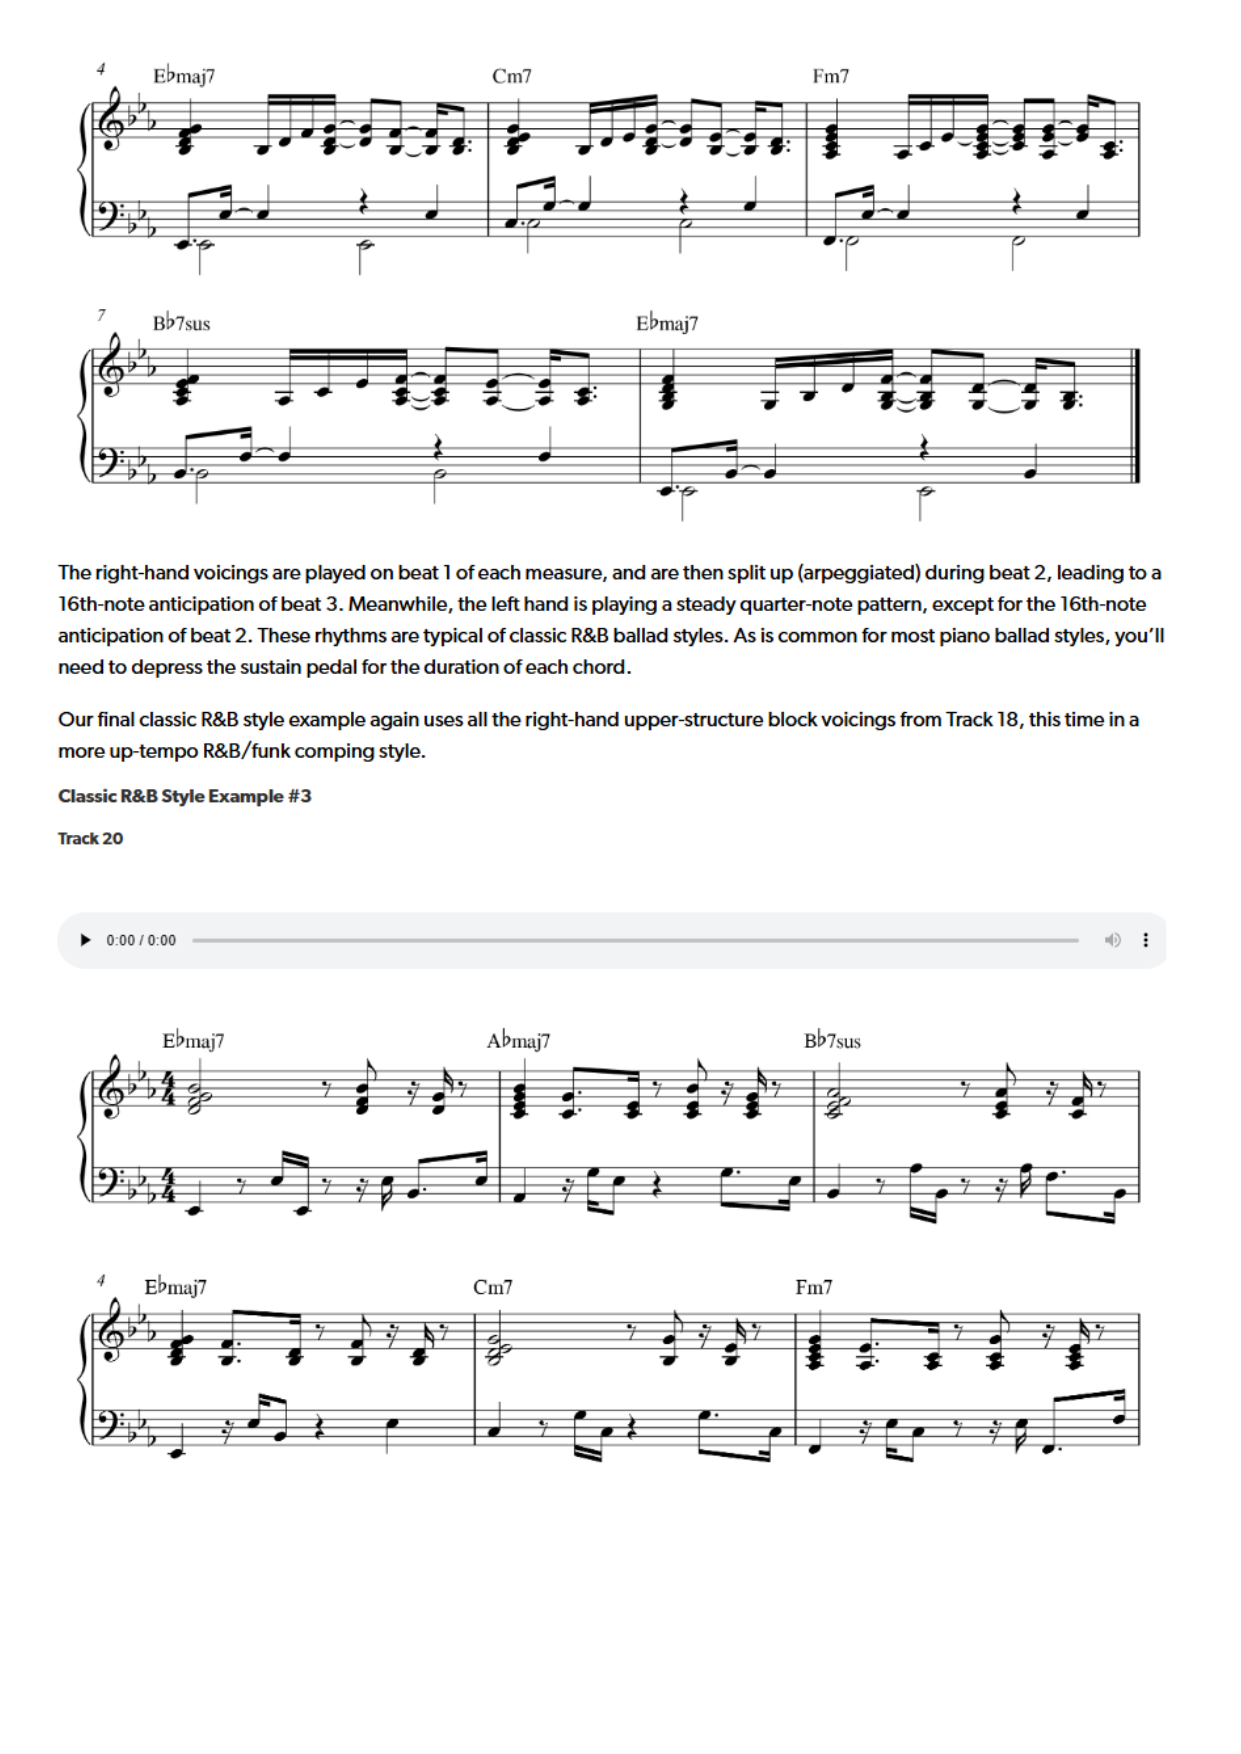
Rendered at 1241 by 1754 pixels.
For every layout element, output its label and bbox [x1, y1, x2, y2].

picture [47, 47, 1167, 1499]
